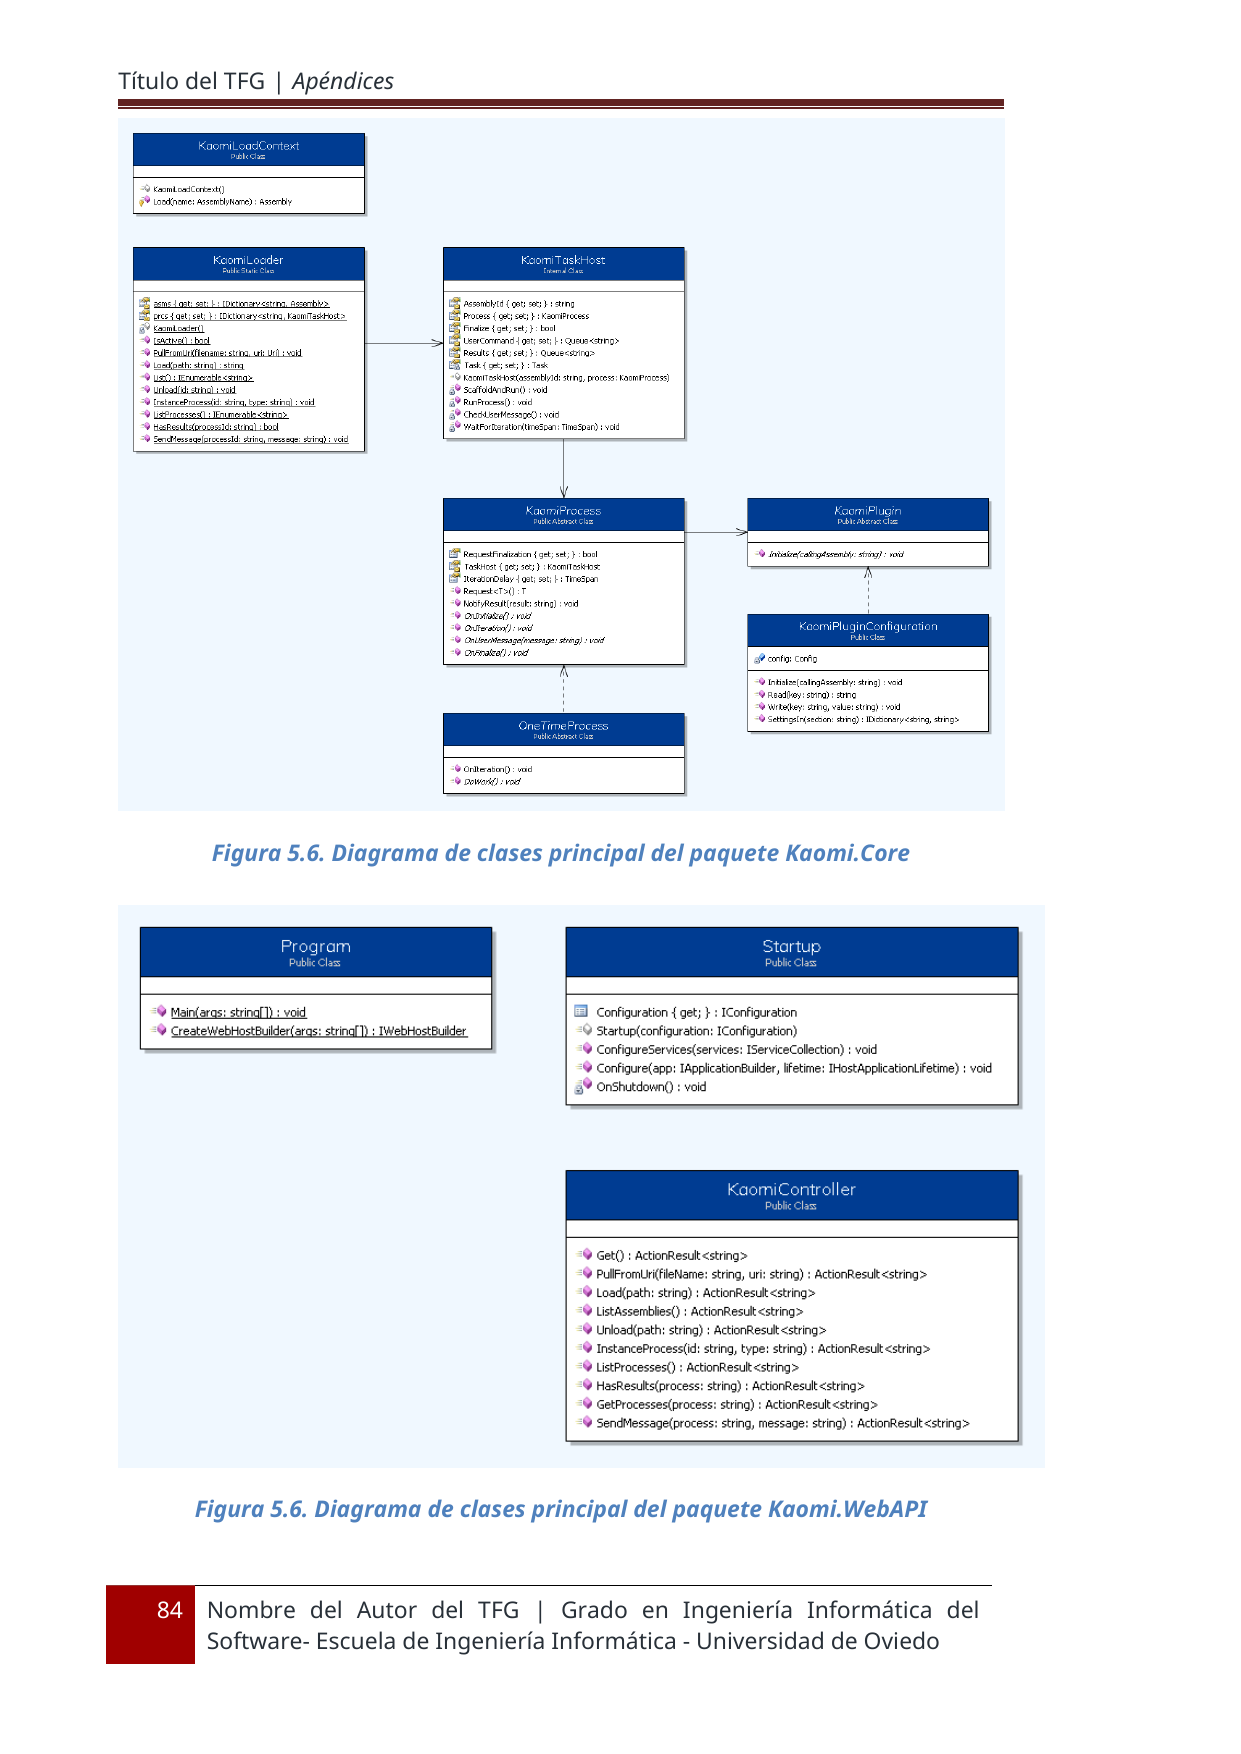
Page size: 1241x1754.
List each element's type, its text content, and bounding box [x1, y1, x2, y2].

text Figura 5.6. Diagrama de clases principal del paquete Kaomi.WebAPI [118, 1493, 1004, 1524]
picture [118, 905, 1045, 1468]
picture [118, 118, 1005, 811]
text Figura 5.6. Diagrama de clases principal del paquete Kaomi.Core [118, 836, 1004, 868]
